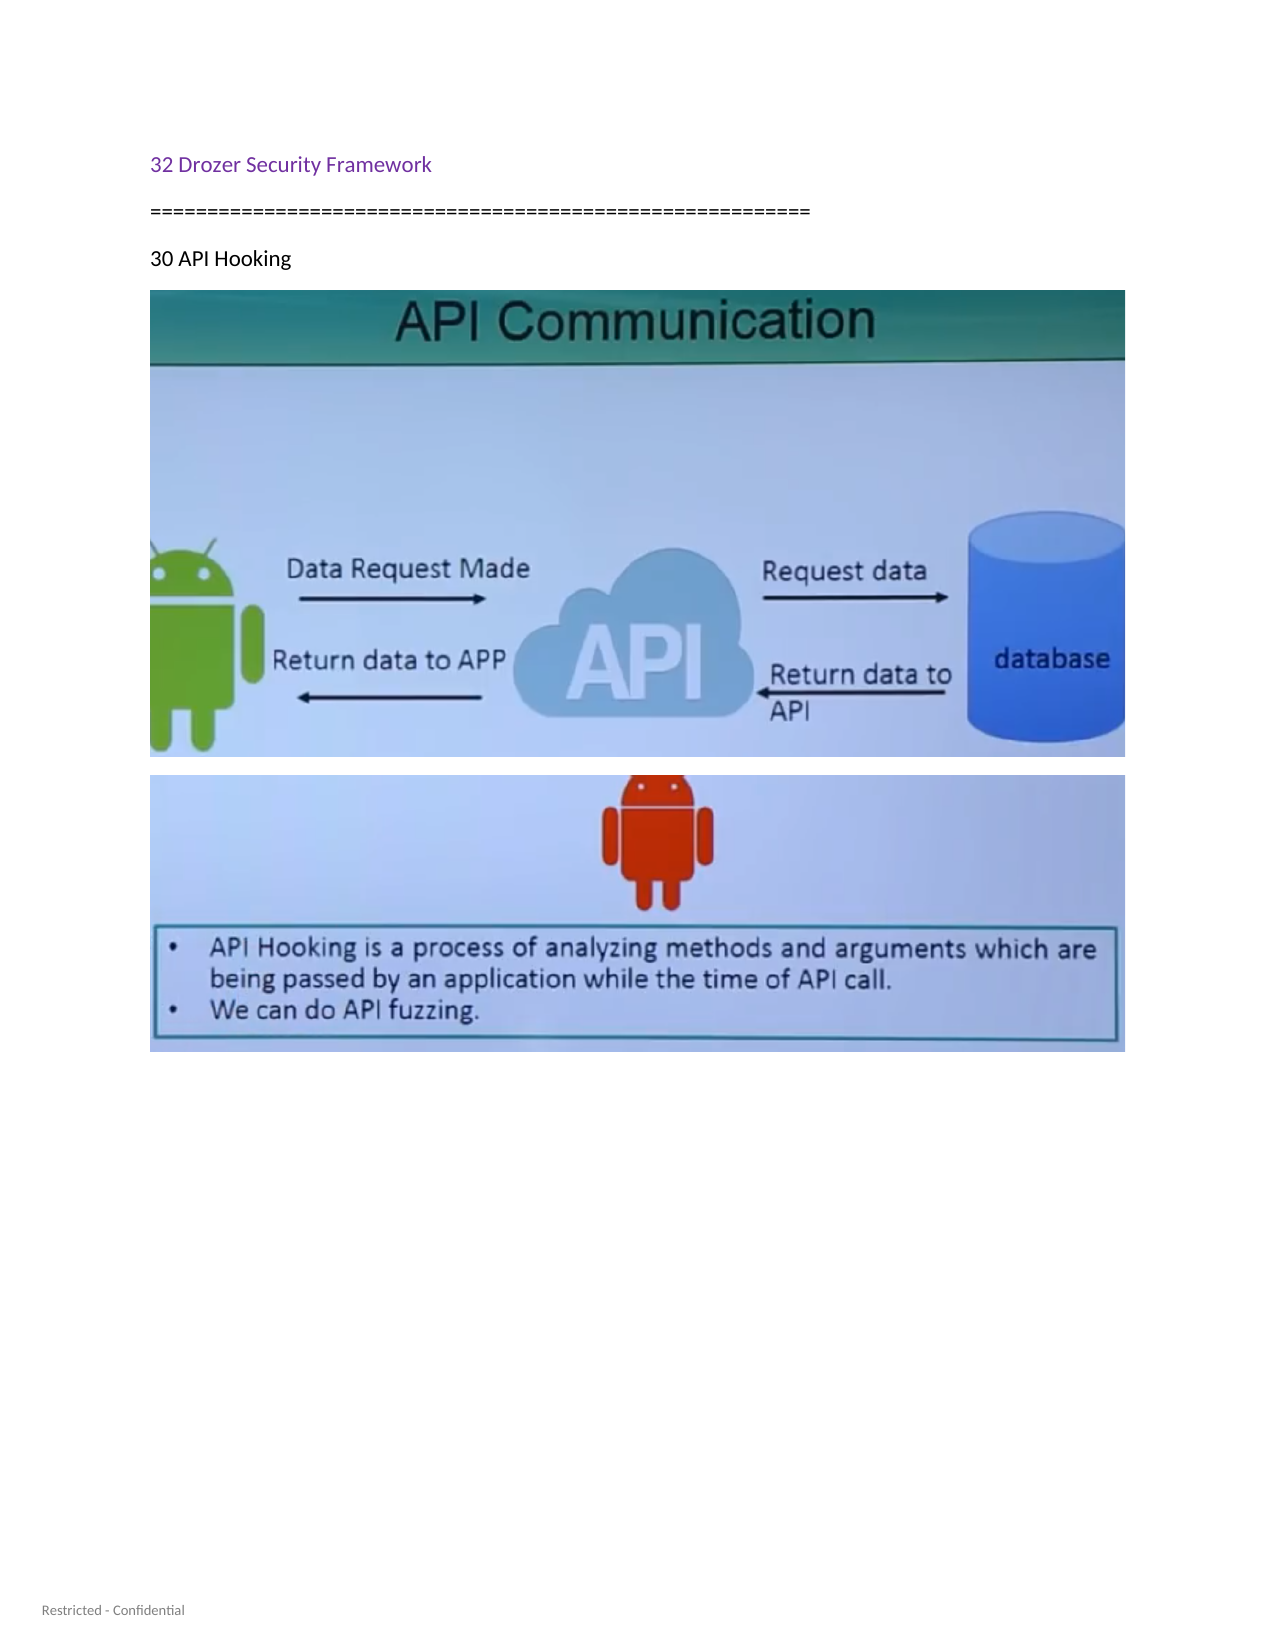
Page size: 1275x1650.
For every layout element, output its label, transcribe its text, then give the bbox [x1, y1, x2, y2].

text 32 Drozer Security Framework [150, 150, 1125, 178]
picture [150, 290, 1125, 757]
text 30 API Hooking [150, 244, 1125, 272]
text ========================================================== [150, 197, 1125, 225]
picture [150, 775, 1125, 1052]
